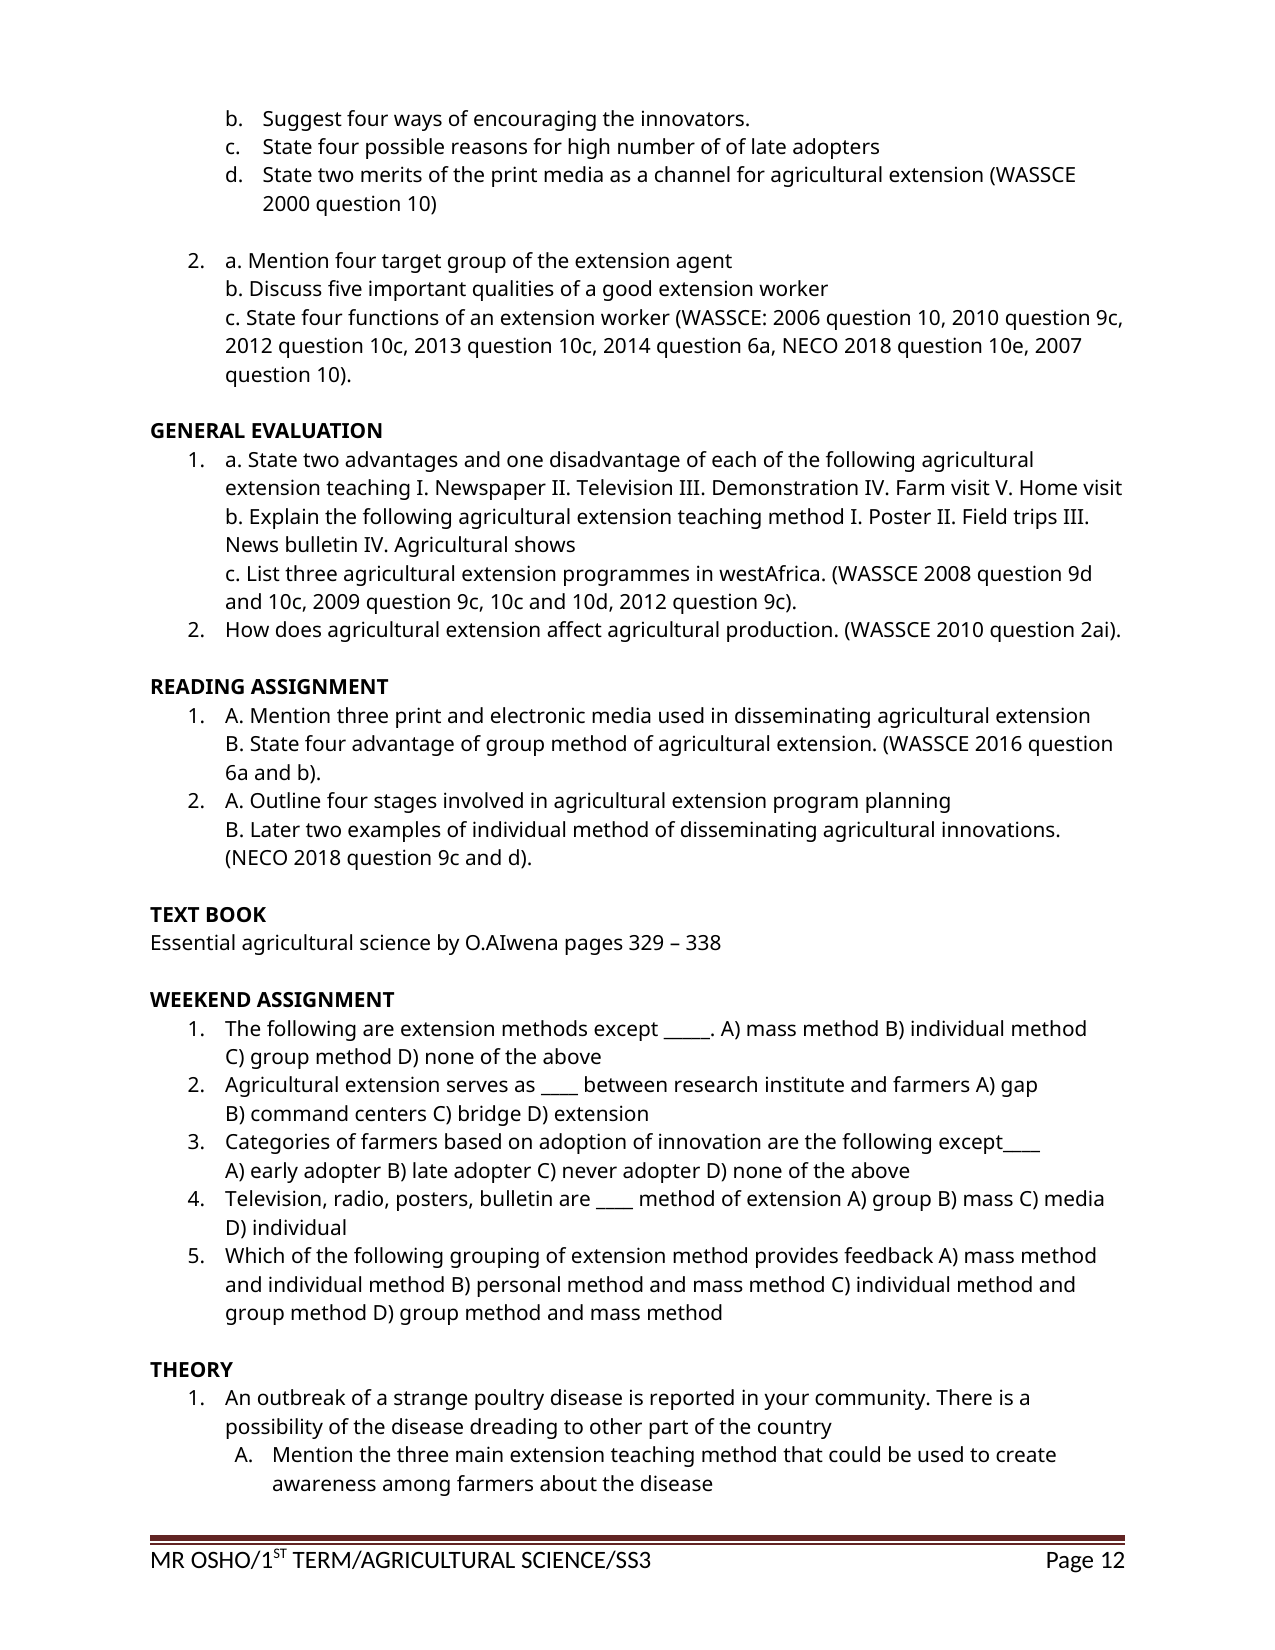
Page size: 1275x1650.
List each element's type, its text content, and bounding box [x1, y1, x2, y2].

text Essential agricultural science by O.AIwena pages 329 – 338 [150, 928, 1125, 957]
list Which of the following grouping of extension method provides feedback A) mass method and individual method B) personal method and mass method C) individual method and group method D) group method and mass method [187, 1241, 1125, 1327]
list B) command centers C) bridge D) extension [225, 1099, 1125, 1127]
list b. Explain the following agricultural extension teaching method I. Poster II. Field trips III. News bulletin IV. Agricultural shows [225, 502, 1125, 559]
list How does agricultural extension affect agricultural production. (WASSCE 2010 question 2ai). [187, 616, 1125, 644]
text GENERAL EVALUATION [150, 417, 1125, 445]
list State four possible reasons for high number of of late adopters [225, 132, 1125, 161]
list Mention the three main extension teaching method that could be used to create awareness among farmers about the disease [234, 1440, 1125, 1497]
list B. Later two examples of individual method of disseminating agricultural innovations. (NECO 2018 question 9c and d). [225, 815, 1125, 872]
text WEEKEND ASSIGNMENT [150, 985, 1125, 1014]
list State two merits of the print media as a channel for agricultural extension (WASSCE 2000 question 10) [225, 161, 1125, 217]
text TEXT BOOK [150, 900, 1125, 928]
list c. List three agricultural extension programmes in westAfrica. (WASSCE 2008 question 9d and 10c, 2009 question 9c, 10c and 10d, 2012 question 9c). [225, 559, 1125, 616]
list b. Discuss five important qualities of a good extension worker [225, 274, 1125, 303]
list The following are extension methods except _____. A) mass method B) individual method [187, 1014, 1125, 1042]
list B. State four advantage of group method of agricultural extension. (WASSCE 2016 question 6a and b). [225, 729, 1125, 786]
list a. Mention four target group of the extension agent [187, 246, 1125, 274]
list c. State four functions of an extension worker (WASSCE: 2006 question 10, 2010 question 9c, 2012 question 10c, 2013 question 10c, 2014 question 6a, NECO 2018 question 10e, 2007 question 10). [225, 303, 1125, 388]
list Television, radio, posters, bulletin are ____ method of extension A) group B) mass C) media D) individual [187, 1184, 1125, 1241]
list C) group method D) none of the above [225, 1042, 1125, 1071]
list Suggest four ways of encouraging the innovators. [225, 104, 1125, 132]
list A. Outline four stages involved in agricultural extension program planning [187, 786, 1125, 815]
text THEORY [150, 1355, 1125, 1383]
list A) early adopter B) late adopter C) never adopter D) none of the above [225, 1156, 1125, 1184]
list Categories of farmers based on adoption of innovation are the following except____ [187, 1127, 1125, 1156]
text READING ASSIGNMENT [150, 672, 1125, 701]
list a. State two advantages and one disadvantage of each of the following agricultural extension teaching I. Newspaper II. Television III. Demonstration IV. Farm visit V. Home visit [187, 445, 1125, 502]
list An outbreak of a strange poultry disease is reported in your community. There is a possibility of the disease dreading to other part of the country [187, 1383, 1125, 1440]
list Agricultural extension serves as ____ between research institute and farmers A) gap [187, 1071, 1125, 1099]
list A. Mention three print and electronic media used in disseminating agricultural extension [187, 701, 1125, 729]
